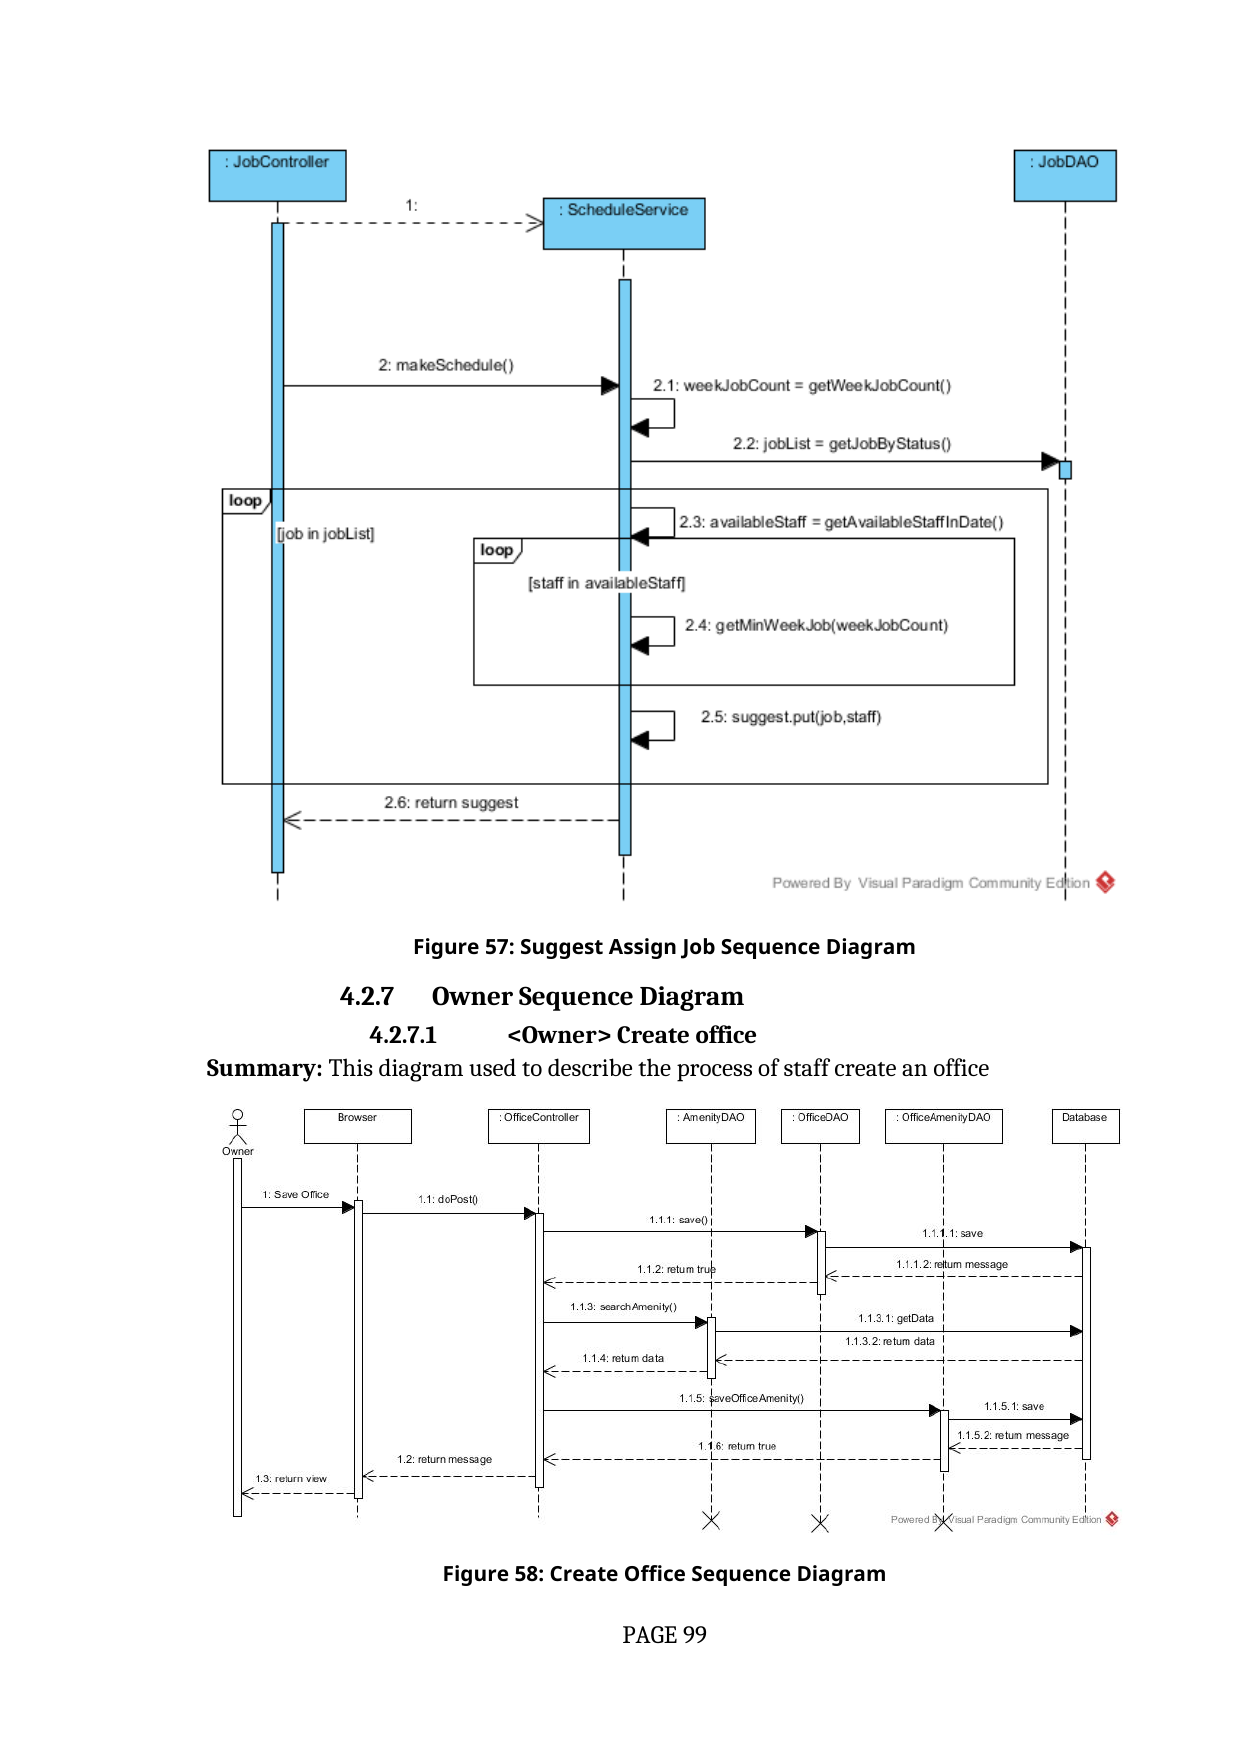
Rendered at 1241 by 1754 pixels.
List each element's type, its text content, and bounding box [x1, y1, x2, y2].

picture [206, 147, 1123, 907]
subtitle Owner Sequence Diagram [340, 981, 1122, 1012]
text Figure 56: Suggest Assign Job Sequence Diagram [207, 932, 1122, 960]
text Summary: This diagram used to describe the process of staff create an office [207, 1054, 1122, 1083]
subtitle <Owner> Create office [369, 1021, 1122, 1050]
text Figure 10: Create Office Sequence Diagram [207, 1559, 1122, 1588]
picture [206, 1107, 1123, 1535]
